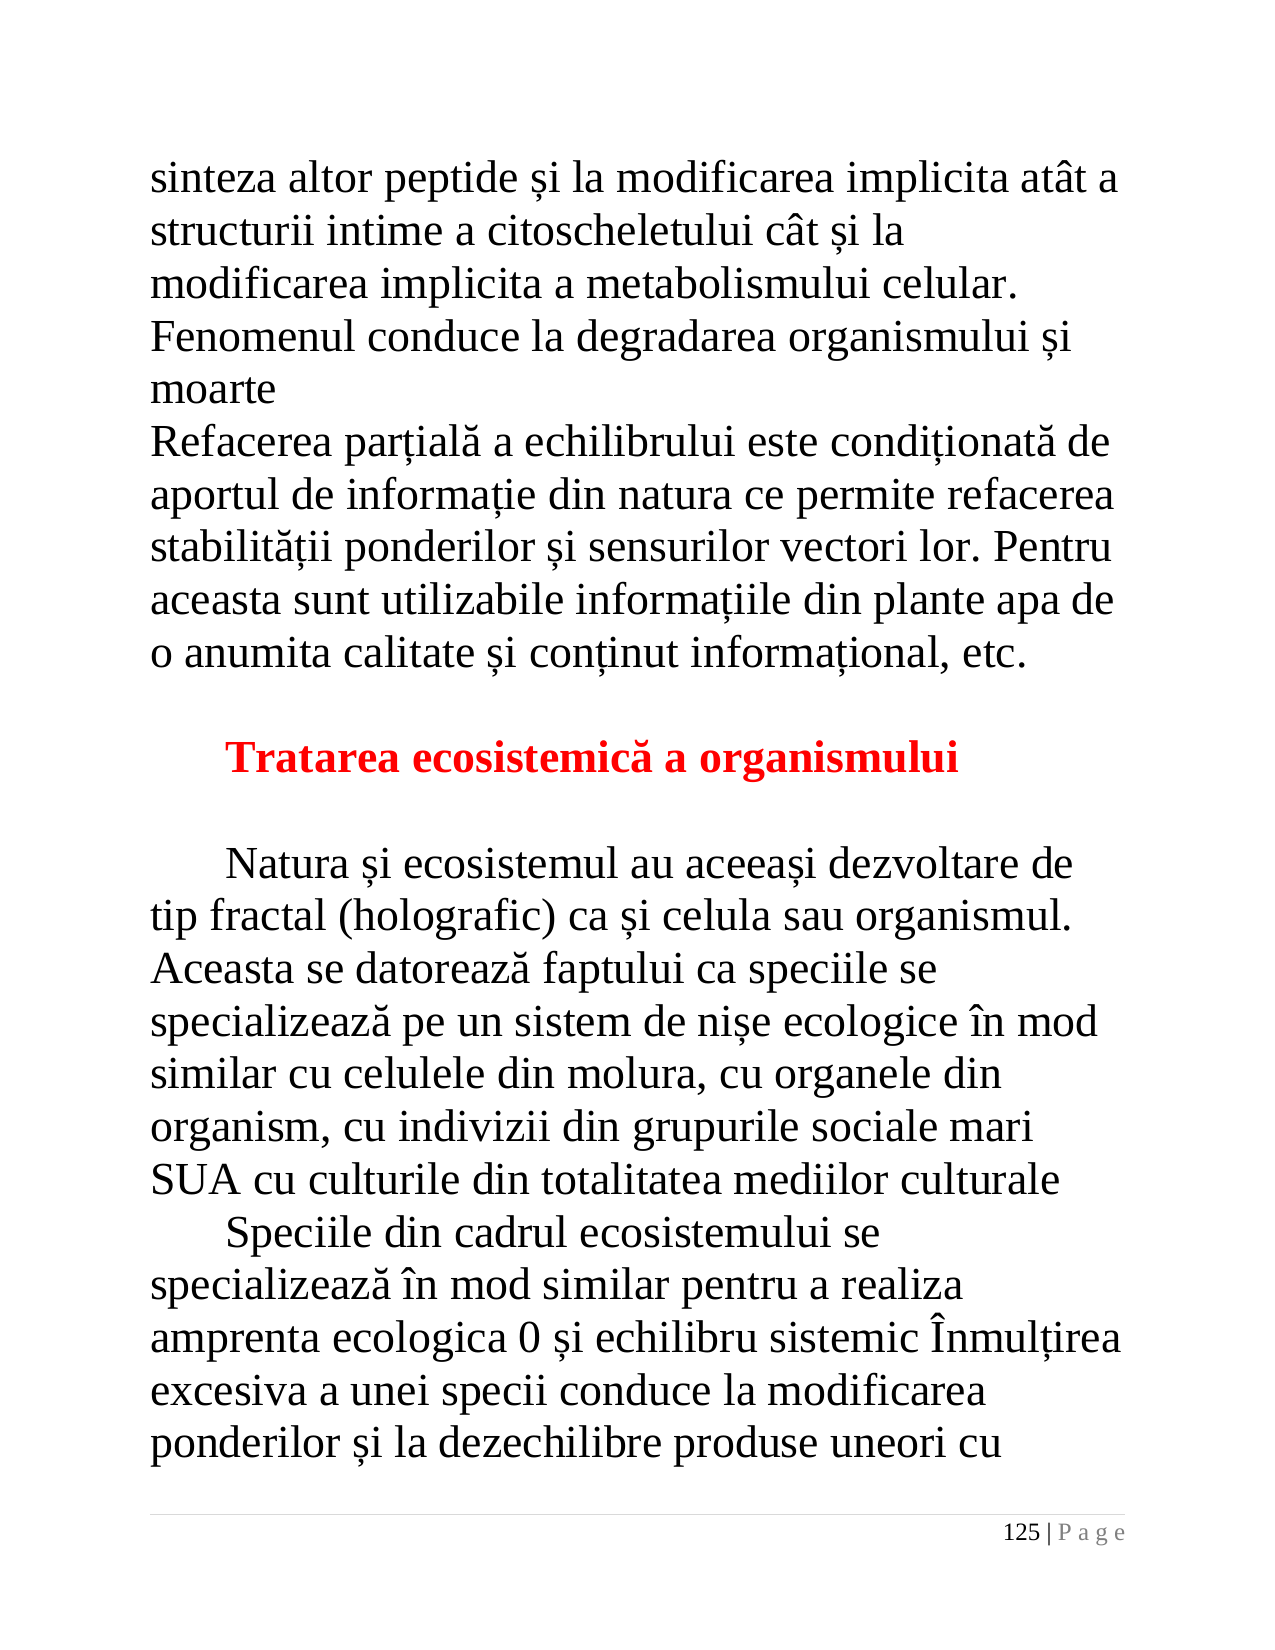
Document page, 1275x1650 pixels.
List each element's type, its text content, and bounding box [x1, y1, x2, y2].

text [150, 1204, 1125, 1468]
text Tratarea ecosistemică a organismului [150, 730, 1125, 782]
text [150, 150, 1125, 413]
text Refacerea parțială a echilibrului este condiționată de aportul de informație din natura ce permite refacerea stabilității ponderilor și sensurilor vectori lor. Pentru aceasta sunt utilizabile informațiile din plante apa de o anumita calitate și conținut informațional, etc. [150, 413, 1125, 677]
text Natura și ecosistemul au aceeași dezvoltare de tip fractal (holografic) ca și celula sau organismul. Aceasta se datorează faptului ca speciile se specializează pe un sistem de nișe ecologice în mod similar cu celulele din molura, cu organele din organism, cu indivizii din grupurile sociale mari SUA cu culturile din totalitatea mediilor culturale [150, 835, 1125, 1204]
